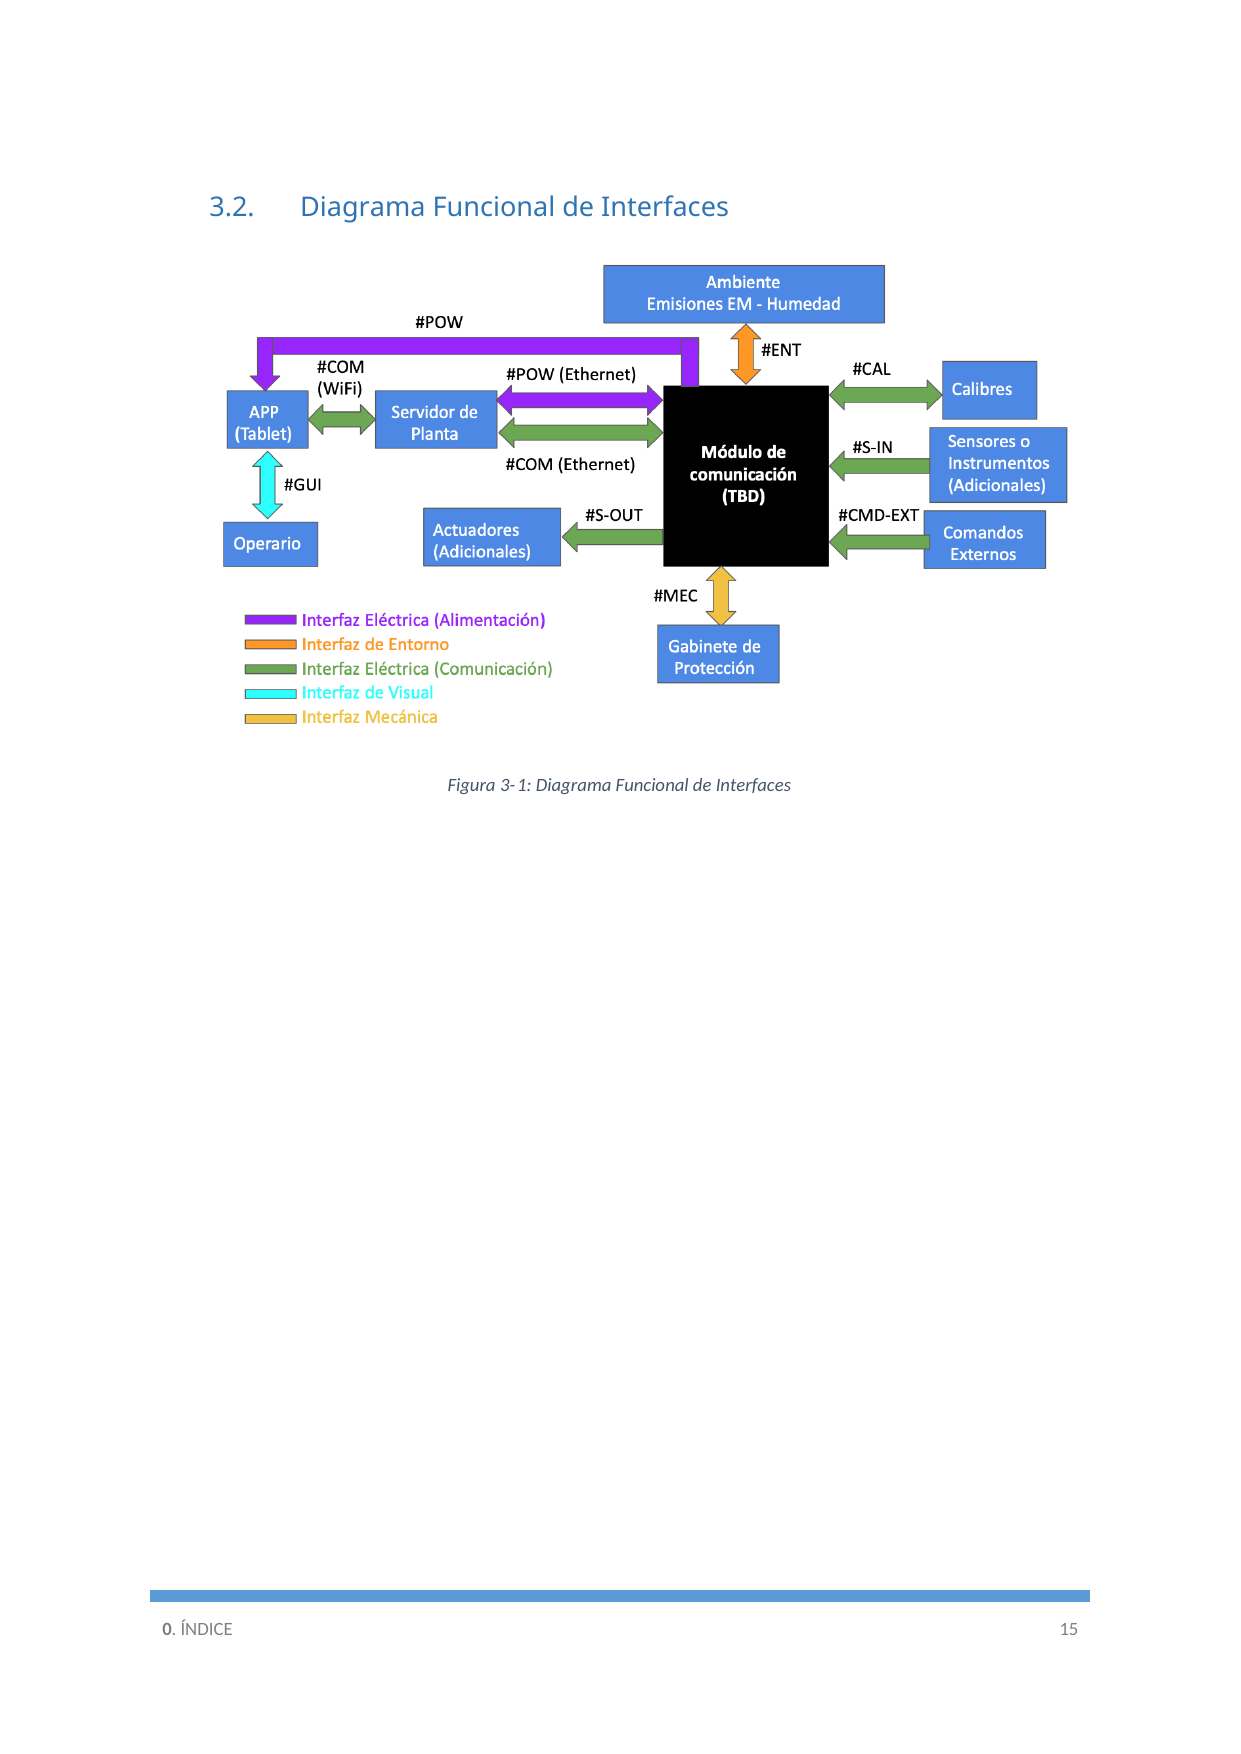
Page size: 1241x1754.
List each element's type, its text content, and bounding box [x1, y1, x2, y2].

subtitle Diagrama Funcional de Interfaces [209, 188, 1090, 225]
text Figura 3-1: Diagrama Funcional de Interfaces [150, 773, 1090, 796]
picture [150, 237, 1091, 761]
